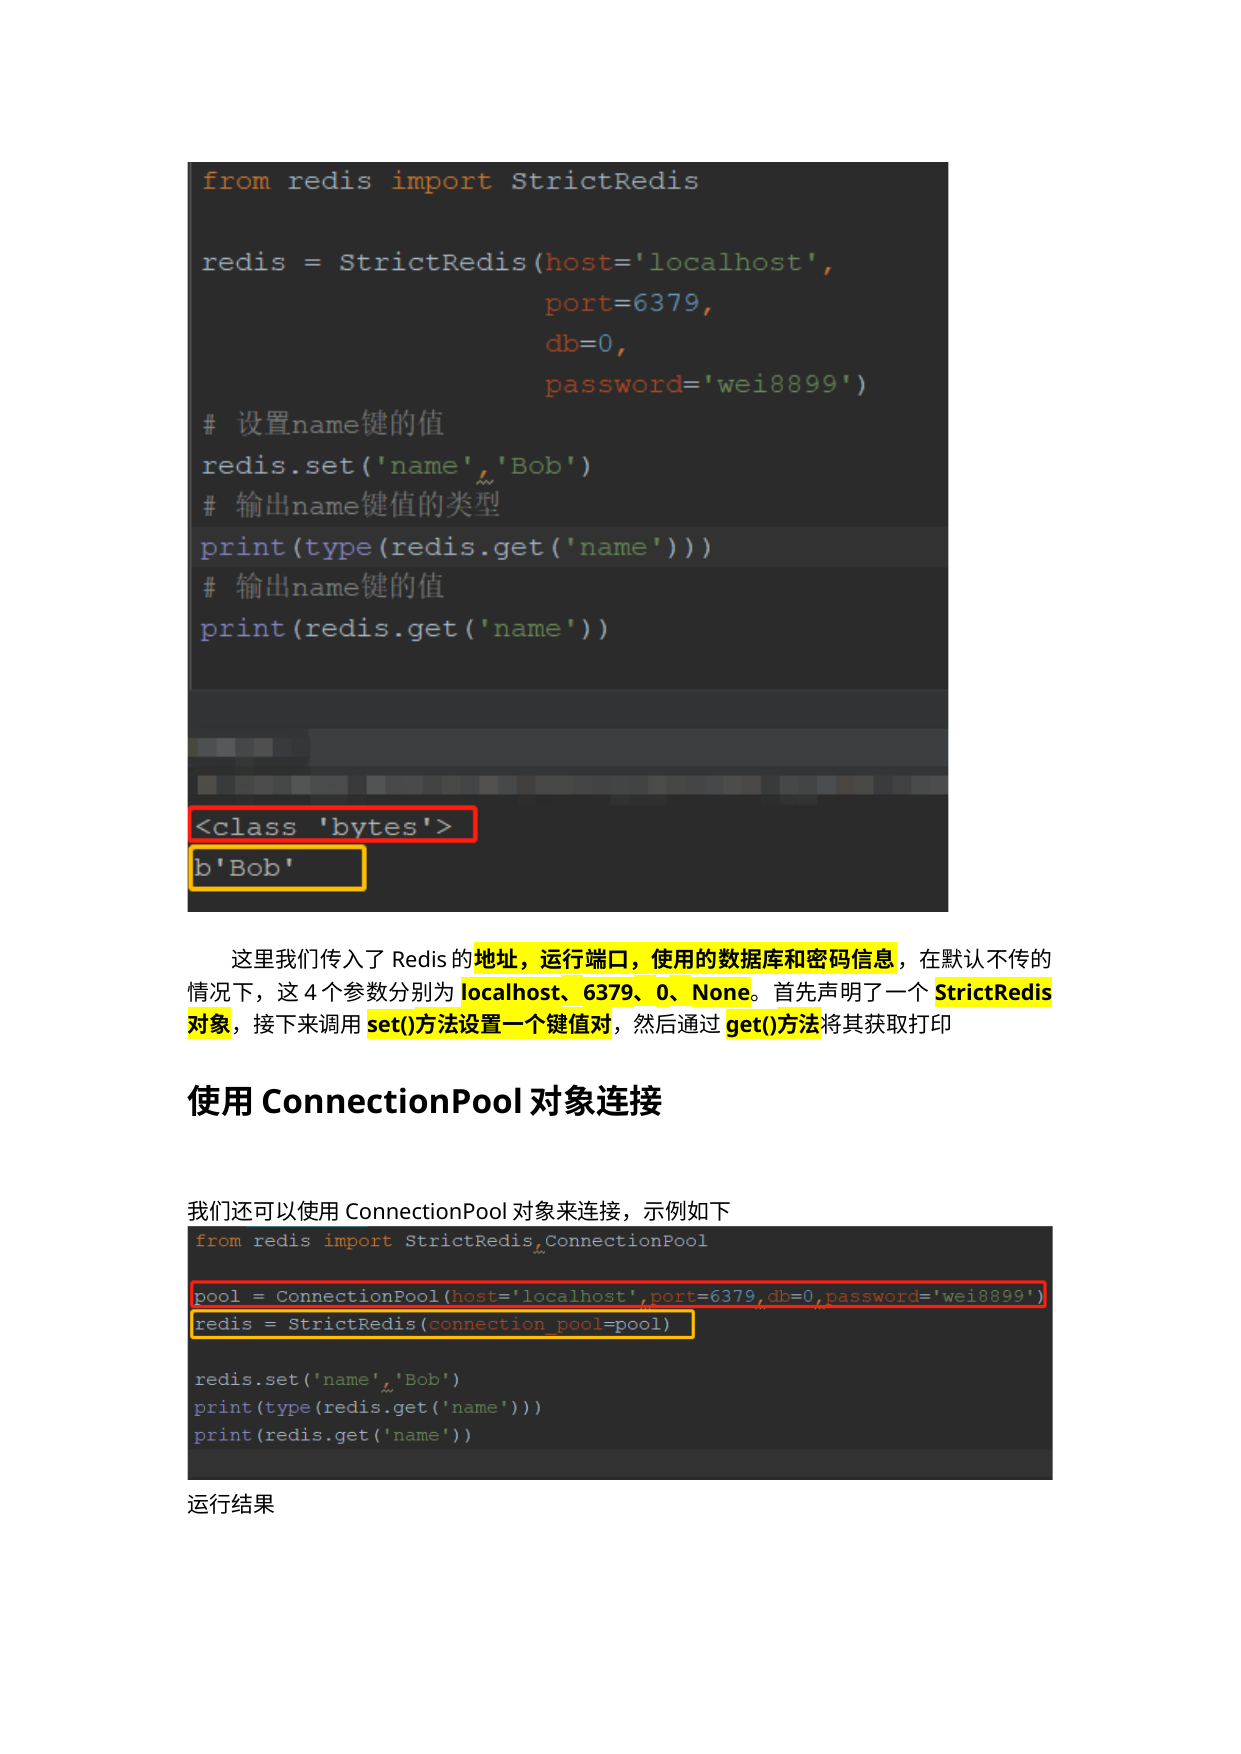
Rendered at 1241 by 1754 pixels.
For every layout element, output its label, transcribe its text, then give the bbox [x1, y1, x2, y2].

text 这里我们传入了Redis的地址，运行端口，使用的数据库和密码信息，在默认不传的情况下，这4个参数分别为localhost、6379、0、None。首先声明了一个StrictRedis对象，接下来调用set()方法设置一个键值对，然后通过get()方法将其获取打印 [187, 942, 1053, 1039]
picture [187, 1226, 1053, 1480]
picture [187, 162, 949, 912]
text 运行结果 [187, 1486, 1053, 1519]
text 我们还可以使用ConnectionPool对象来连接，示例如下 [187, 1194, 1053, 1226]
subtitle 使用ConnectionPool对象连接 [187, 1067, 1053, 1132]
